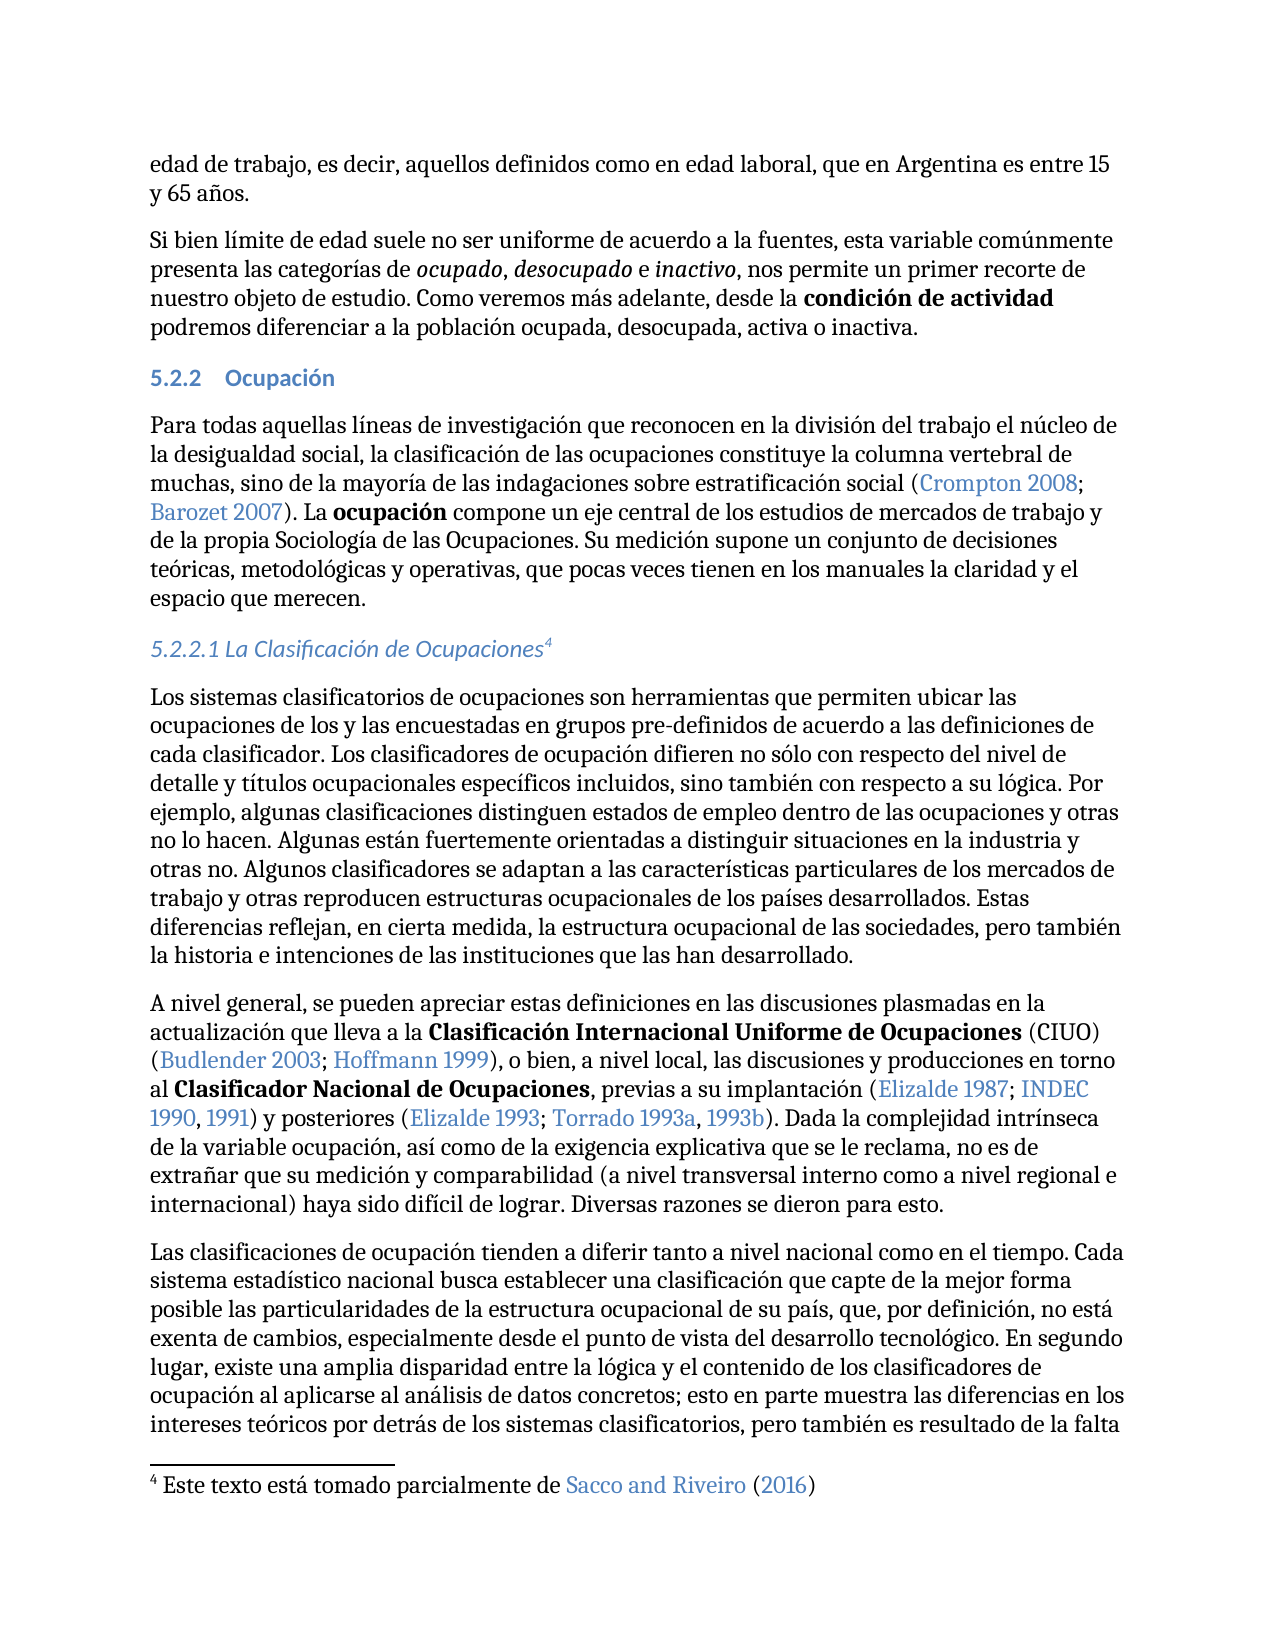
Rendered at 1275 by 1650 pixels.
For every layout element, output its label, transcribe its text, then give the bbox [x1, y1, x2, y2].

subtitle 5.2.2 Ocupación [150, 362, 1125, 393]
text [150, 1238, 1125, 1439]
text Si bien límite de edad suele no ser uniforme de acuerdo a la fuentes, esta variable comúnmente presenta las categorías de ocupado, desocupado e inactivo, nos permite un primer recorte de nuestro objeto de estudio. Como veremos más adelante, desde la condición de actividad podremos diferenciar a la población ocupada, desocupada, activa o inactiva. [150, 226, 1125, 341]
subtitle 5.2.2.1 La Clasificación de Ocupaciones [150, 633, 1125, 664]
text Para todas aquellas líneas de investigación que reconocen en la división del trabajo el núcleo de la desigualdad social, la clasificación de las ocupaciones constituye la columna vertebral de muchas, sino de la mayoría de las indagaciones sobre estratificación social (Crompton 2008; Barozet 2007). La ocupación compone un eje central de los estudios de mercados de trabajo y de la propia Sociología de las Ocupaciones. Su medición supone un conjunto de decisiones teóricas, metodológicas y operativas, que pocas veces tienen en los manuales la claridad y el espacio que merecen. [150, 411, 1125, 613]
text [150, 150, 1125, 207]
text Los sistemas clasificatorios de ocupaciones son herramientas que permiten ubicar las ocupaciones de los y las encuestadas en grupos pre-definidos de acuerdo a las definiciones de cada clasificador. Los clasificadores de ocupación difieren no sólo con respecto del nivel de detalle y títulos ocupacionales específicos incluidos, sino también con respecto a su lógica. Por ejemplo, algunas clasificaciones distinguen estados de empleo dentro de las ocupaciones y otras no lo hacen. Algunas están fuertemente orientadas a distinguir situaciones en la industria y otras no. Algunos clasificadores se adaptan a las características particulares de los mercados de trabajo y otras reproducen estructuras ocupacionales de los países desarrollados. Estas diferencias reflejan, en cierta medida, la estructura ocupacional de las sociedades, pero también la historia e intenciones de las instituciones que las han desarrollado. [150, 683, 1125, 970]
text A nivel general, se pueden apreciar estas definiciones en las discusiones plasmadas en la actualización que lleva a la Clasificación Internacional Uniforme de Ocupaciones (CIUO) (Budlender 2003; Hoffmann 1999), o bien, a nivel local, las discusiones y producciones en torno al Clasificador Nacional de Ocupaciones, previas a su implantación (Elizalde 1987; INDEC 1990, 1991) y posteriores (Elizalde 1993; Torrado 1993a, 1993b). Dada la complejidad intrínseca de la variable ocupación, así como de la exigencia explicativa que se le reclama, no es de extrañar que su medición y comparabilidad (a nivel transversal interno como a nivel regional e internacional) haya sido difícil de lograr. Diversas razones se dieron para esto. [150, 989, 1125, 1219]
